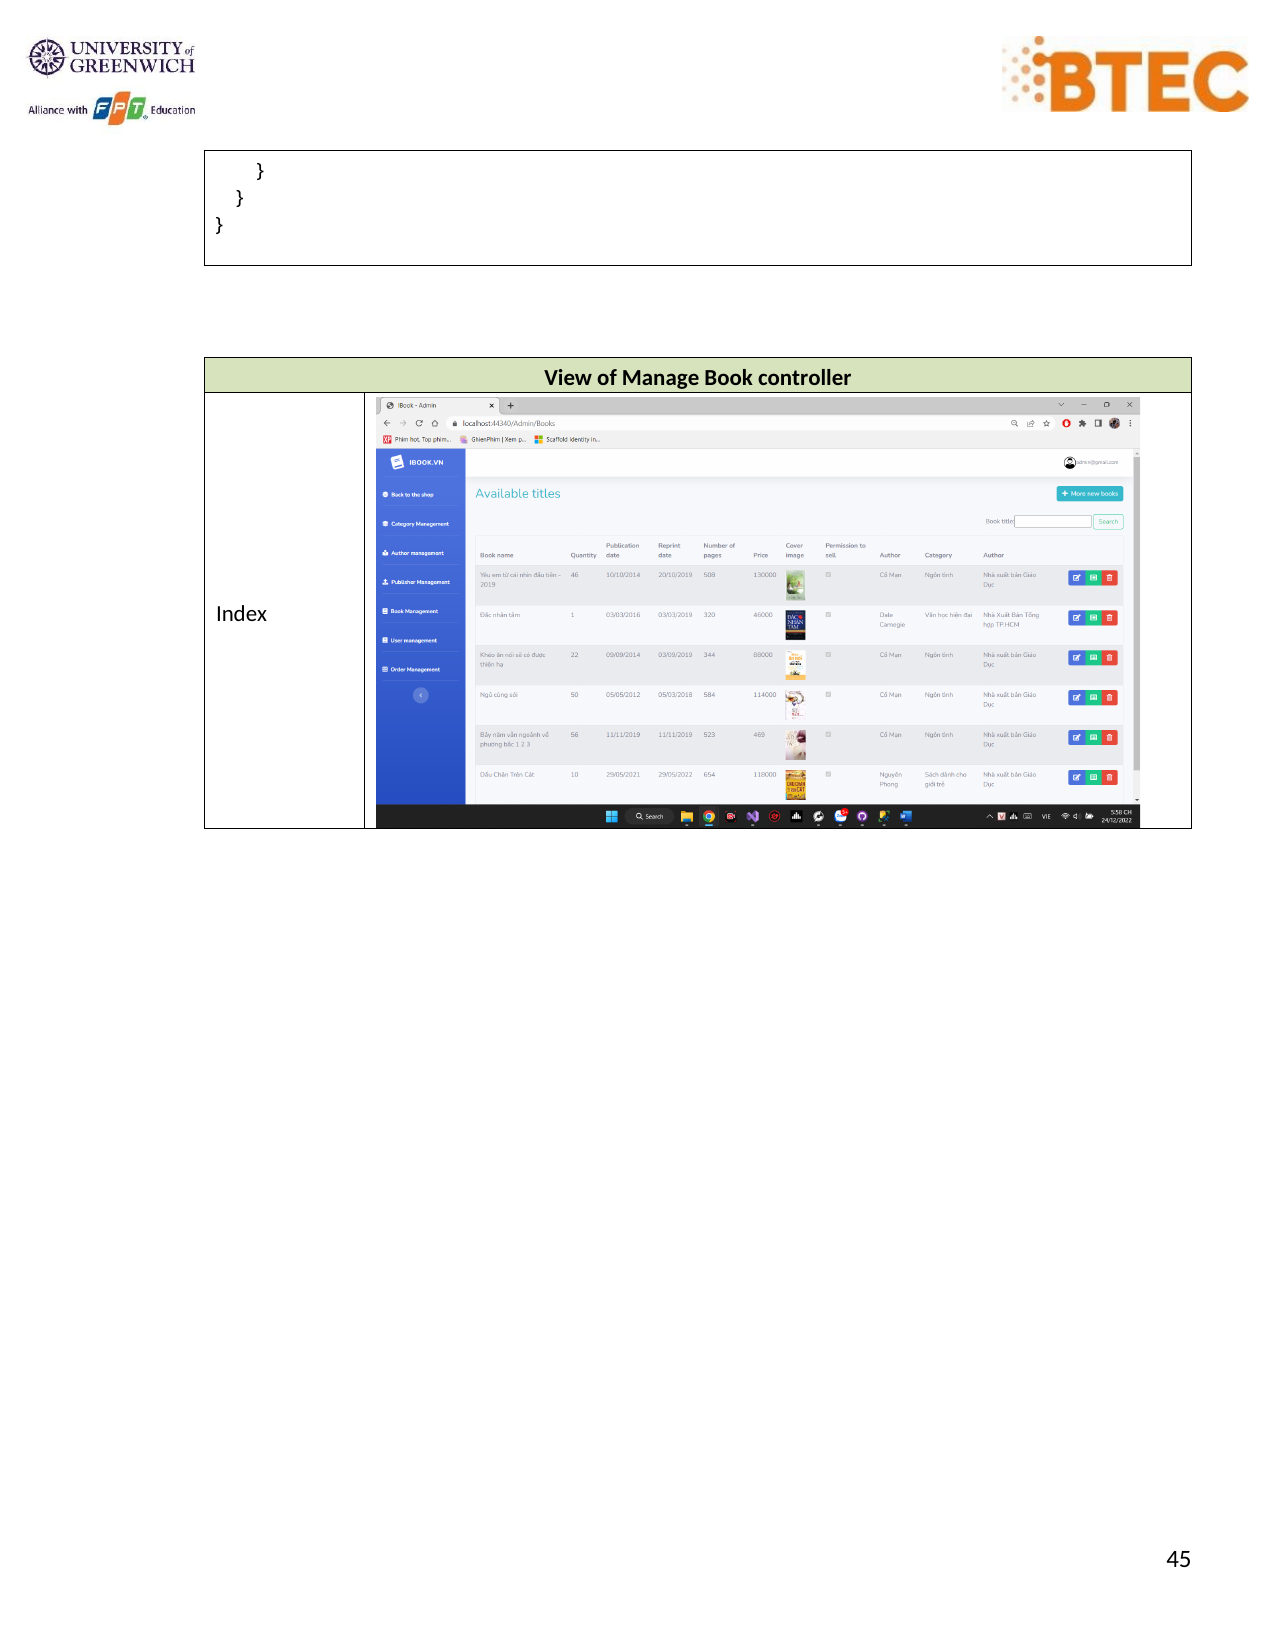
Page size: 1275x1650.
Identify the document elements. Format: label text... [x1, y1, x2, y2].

picture [14, 25, 207, 136]
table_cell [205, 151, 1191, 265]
picture [376, 397, 1141, 828]
picture [1001, 36, 1249, 112]
table_cell Index [205, 393, 364, 828]
table_header View of Manage Book controller [205, 358, 1191, 392]
table_cell [365, 393, 1191, 828]
